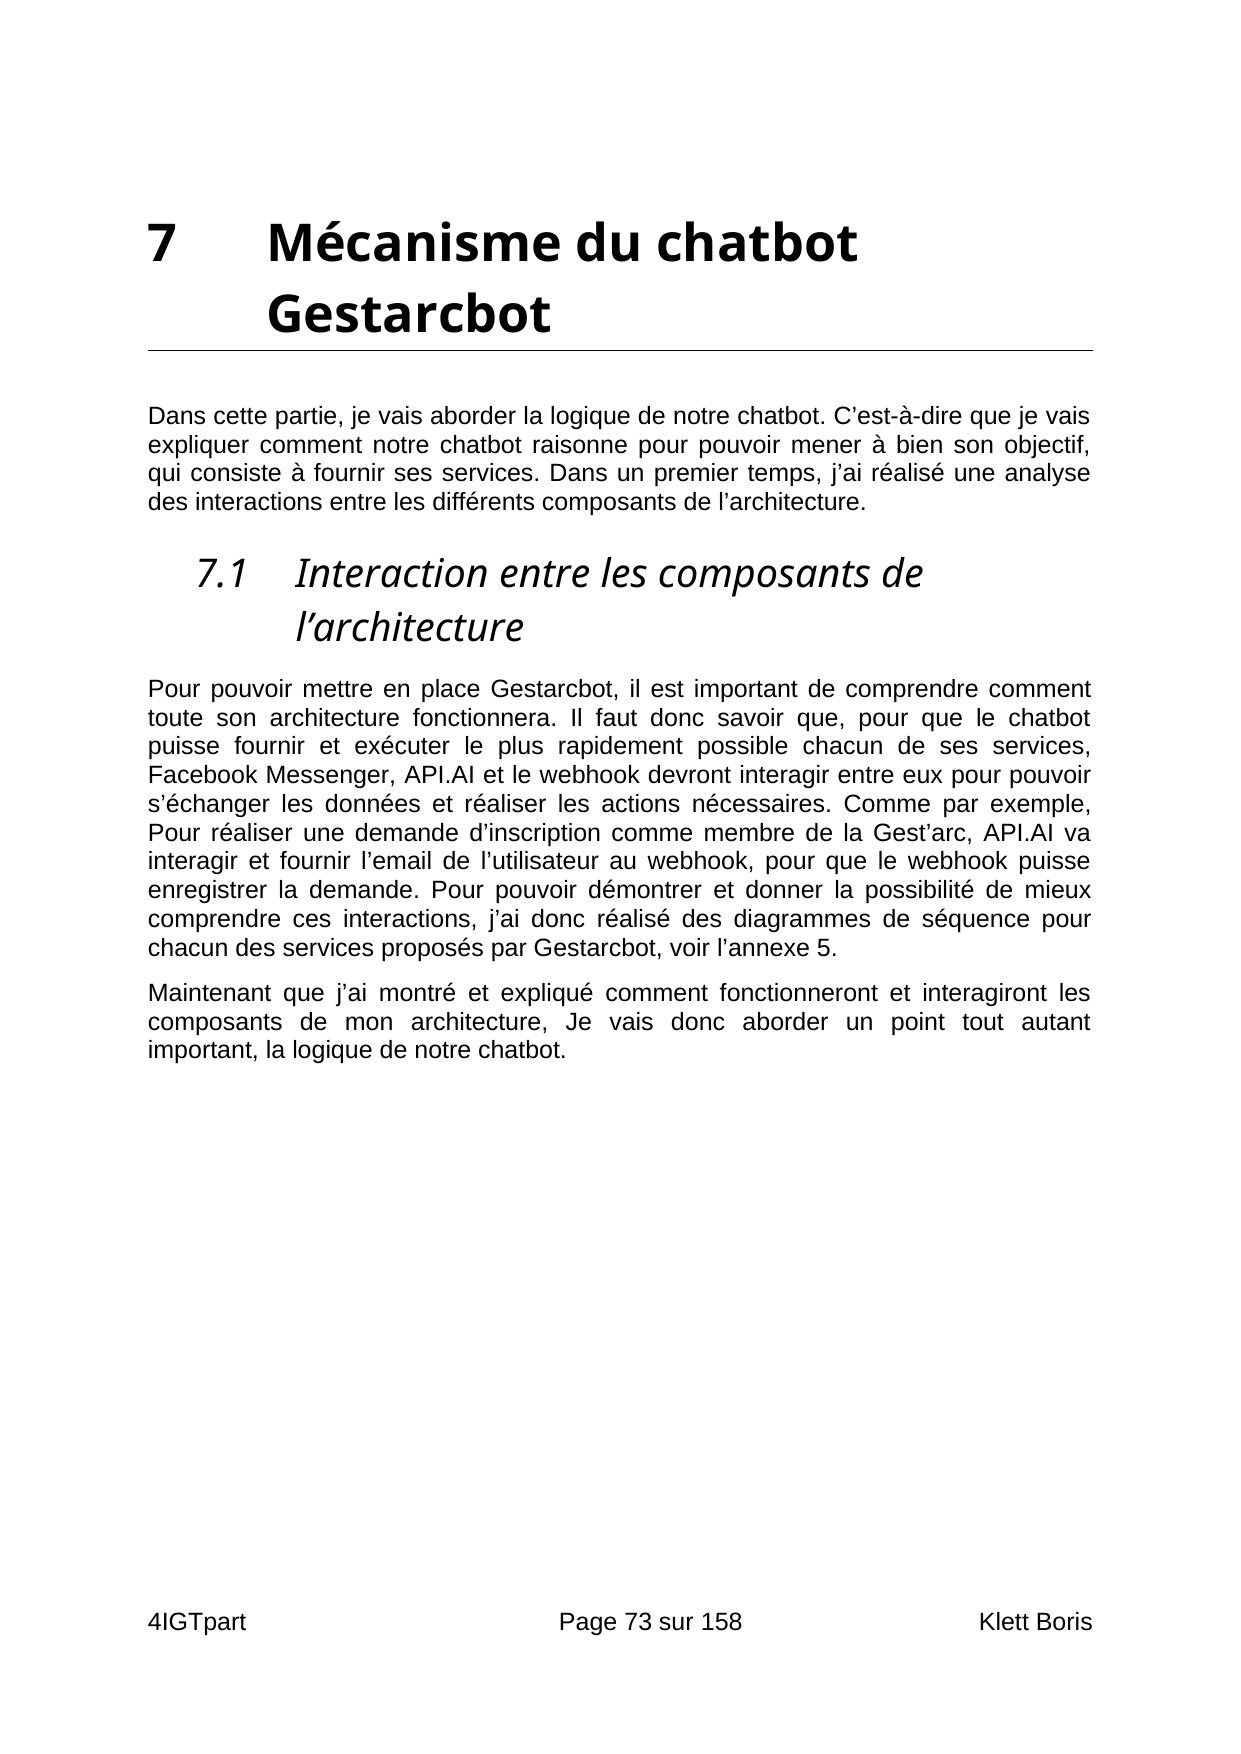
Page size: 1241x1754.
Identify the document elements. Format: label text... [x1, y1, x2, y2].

text Dans cette partie, je vais aborder la logique de notre chatbot. C’est-à-dire que je vais expliquer comment notre chatbot raisonne pour pouvoir mener à bien son objectif, qui consiste à fournir ses services. Dans un premier temps, j’ai réalisé une analyse des interactions entre les différents composants de l’architecture. [148, 401, 1093, 516]
text Pour pouvoir mettre en place Gestarcbot, il est important de comprendre comment toute son architecture fonctionnera. Il faut donc savoir que, pour que le chatbot puisse fournir et exécuter le plus rapidement possible chacun de ses services, Facebook Messenger, API.AI et le webhook devront interagir entre eux pour pouvoir s’échanger les données et réaliser les actions nécessaires. Comme par exemple, Pour réaliser une demande d’inscription comme membre de la Gest’arc, API.AI va interagir et fournir l’email de l’utilisateur au webhook, pour que le webhook puisse enregistrer la demande. Pour pouvoir démontrer et donner la possibilité de mieux comprendre ces interactions, j’ai donc réalisé des diagrammes de séquence pour chacun des services proposés par Gestarcbot, voir l’annexe 5. [148, 674, 1093, 961]
list Mécanisme du chatbot Gestarcbot [148, 206, 1093, 350]
text Maintenant que j’ai montré et expliqué comment fonctionneront et interagiront les composants de mon architecture, Je vais donc aborder un point tout autant important, la logique de notre chatbot. [148, 978, 1093, 1064]
list Interaction entre les composants de l’architecture [195, 545, 1093, 653]
